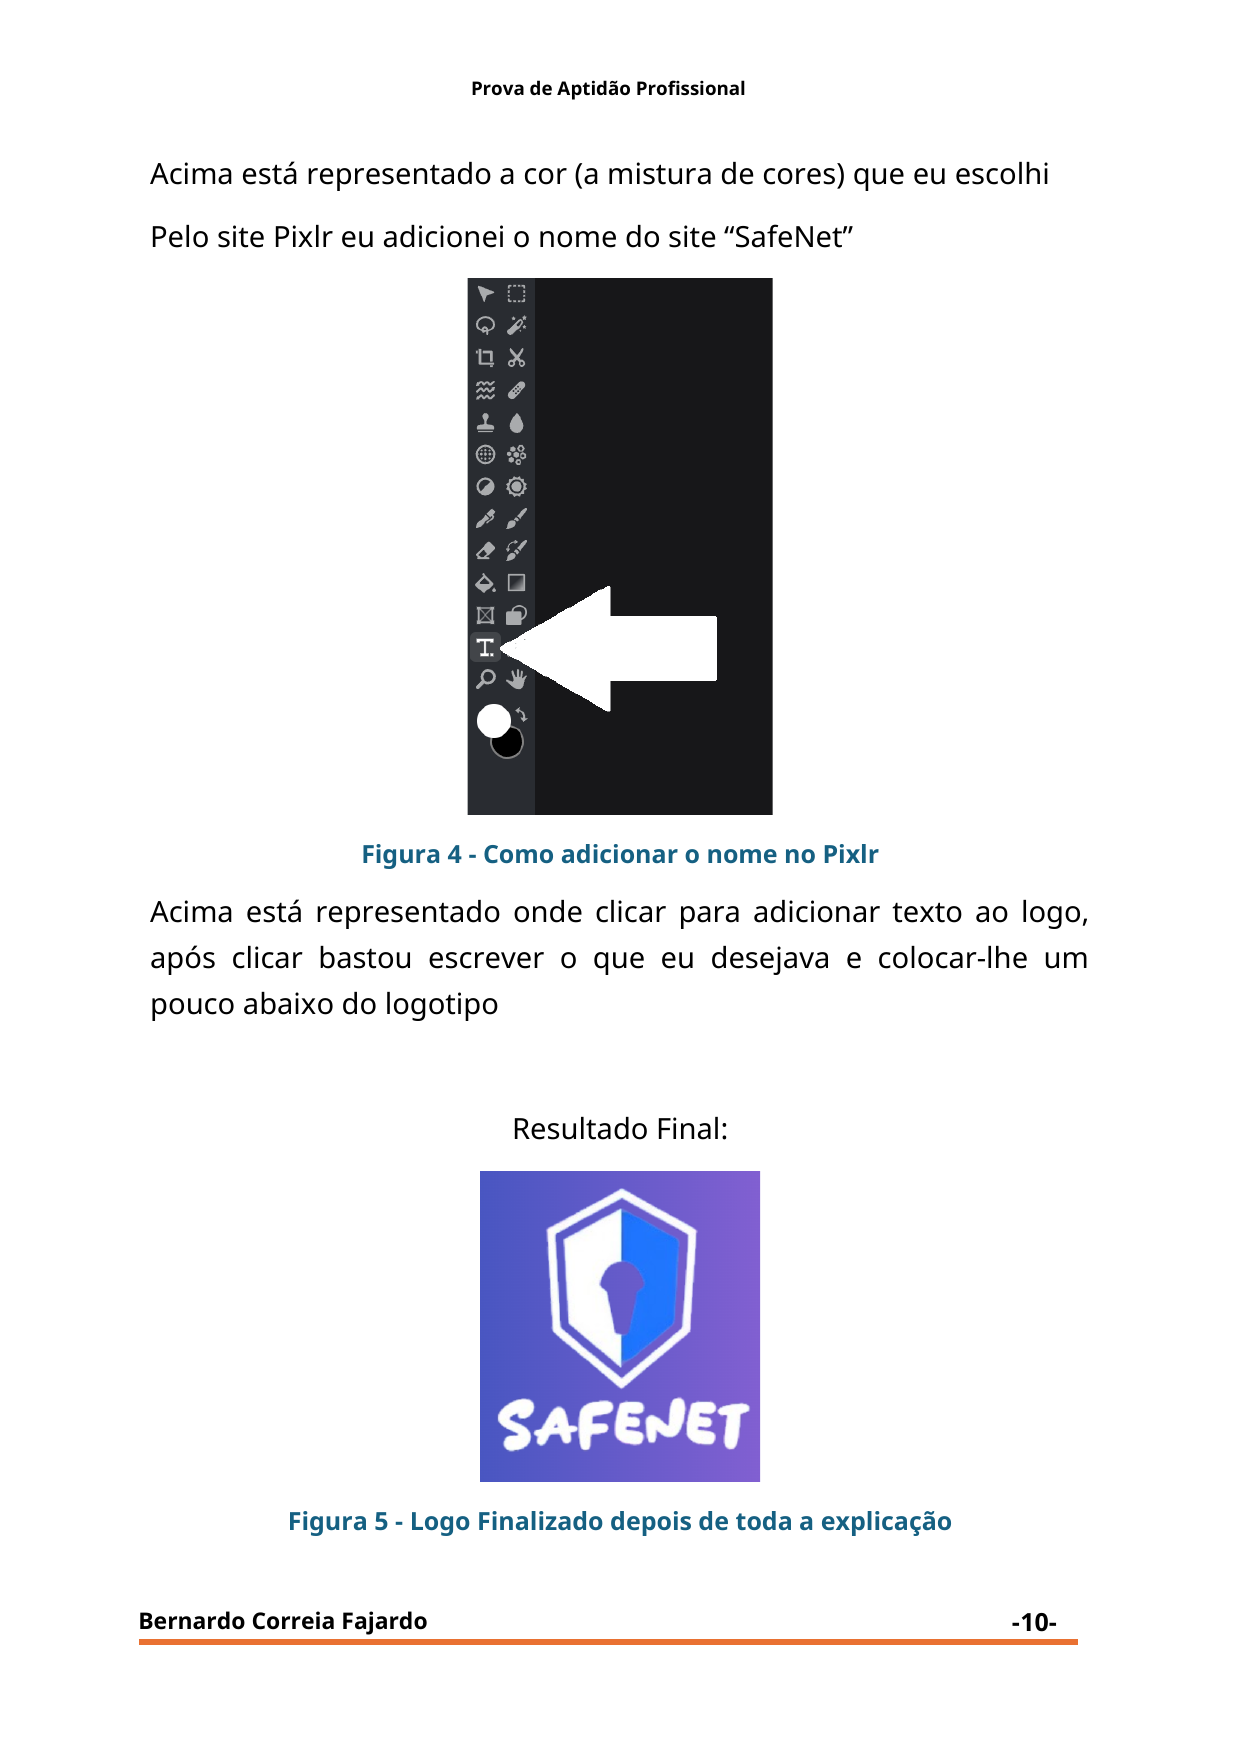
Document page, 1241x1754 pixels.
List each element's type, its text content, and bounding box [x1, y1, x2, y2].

picture [480, 1171, 761, 1482]
text Acima está representado a cor (a mistura de cores) que eu escolhi [150, 153, 1090, 193]
text Figura 4 - Como adicionar o nome no Pixlr [150, 837, 1090, 871]
text Figura 5 - Logo Finalizado depois de toda a explicação [150, 1504, 1090, 1538]
text Pelo site Pixlr eu adicionei o nome do site “SafeNet” [150, 216, 1090, 256]
text Resultado Final: [150, 1109, 1090, 1148]
text Acima está representado onde clicar para adicionar texto ao logo, após clicar bastou escrever o que eu desejava e colocar-lhe um pouco abaixo do logotipo [150, 892, 1090, 1023]
picture [467, 278, 773, 815]
